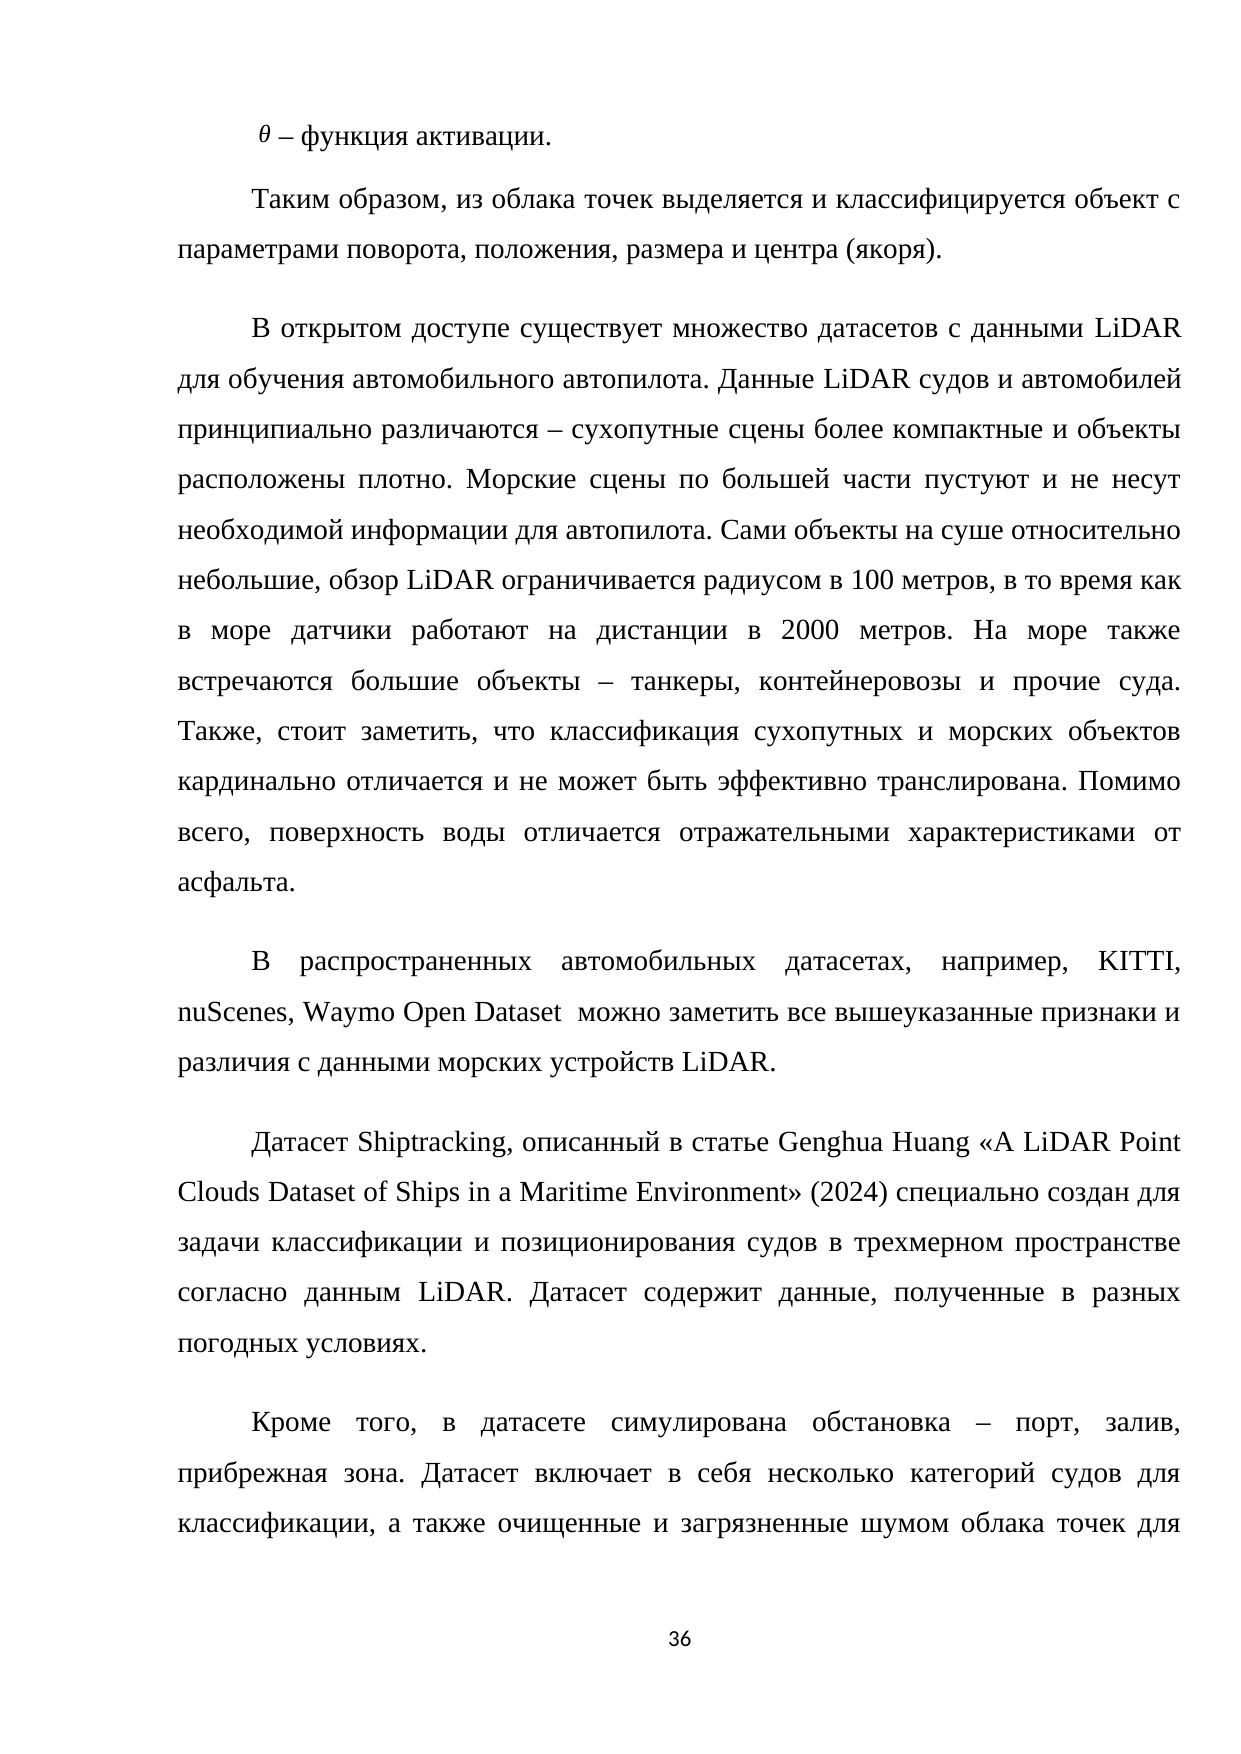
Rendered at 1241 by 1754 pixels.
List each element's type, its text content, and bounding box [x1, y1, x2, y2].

text – функция активации. [177, 118, 1182, 152]
text Датасет Shiptracking, описанный в статье Genghua Huang «A LiDAR Point Clouds Dataset of Ships in a Maritime Environment» (2024) специально создан для задачи классификации и позиционирования судов в трехмерном пространстве согласно данным LiDAR. Датасет содержит данные, полученные в разных погодных условиях. [177, 1124, 1182, 1358]
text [177, 1404, 1182, 1538]
text В открытом доступе существует множество датасетов с данными LiDAR для обучения автомобильного автопилота. Данные LiDAR судов и автомобилей принципиально различаются – сухопутные сцены более компактные и объекты расположены плотно. Морские сцены по большей части пустуют и не несут необходимой информации для автопилота. Сами объекты на суше относительно небольшие, обзор LiDAR ограничивается радиусом в 100 метров, в то время как в море датчики работают на дистанции в 2000 метров. На море также встречаются большие объекты – танкеры, контейнеровозы и прочие суда. Также, стоит заметить, что классификация сухопутных и морских объектов кардинально отличается и не может быть эффективно транслирована. Помимо всего, поверхность воды отличается отражательными характеристиками от асфальта. [177, 311, 1182, 898]
text Таким образом, из облака точек выделяется и классифицируется объект с параметрами поворота, положения, размера и центра (якоря). [177, 181, 1182, 265]
text В распространенных автомобильных датасетах, например, KITTI, nuScenes, Waymo Open Dataset можно заметить все вышеуказанные признаки и различия с данными морских устройств LiDAR. [177, 943, 1182, 1078]
